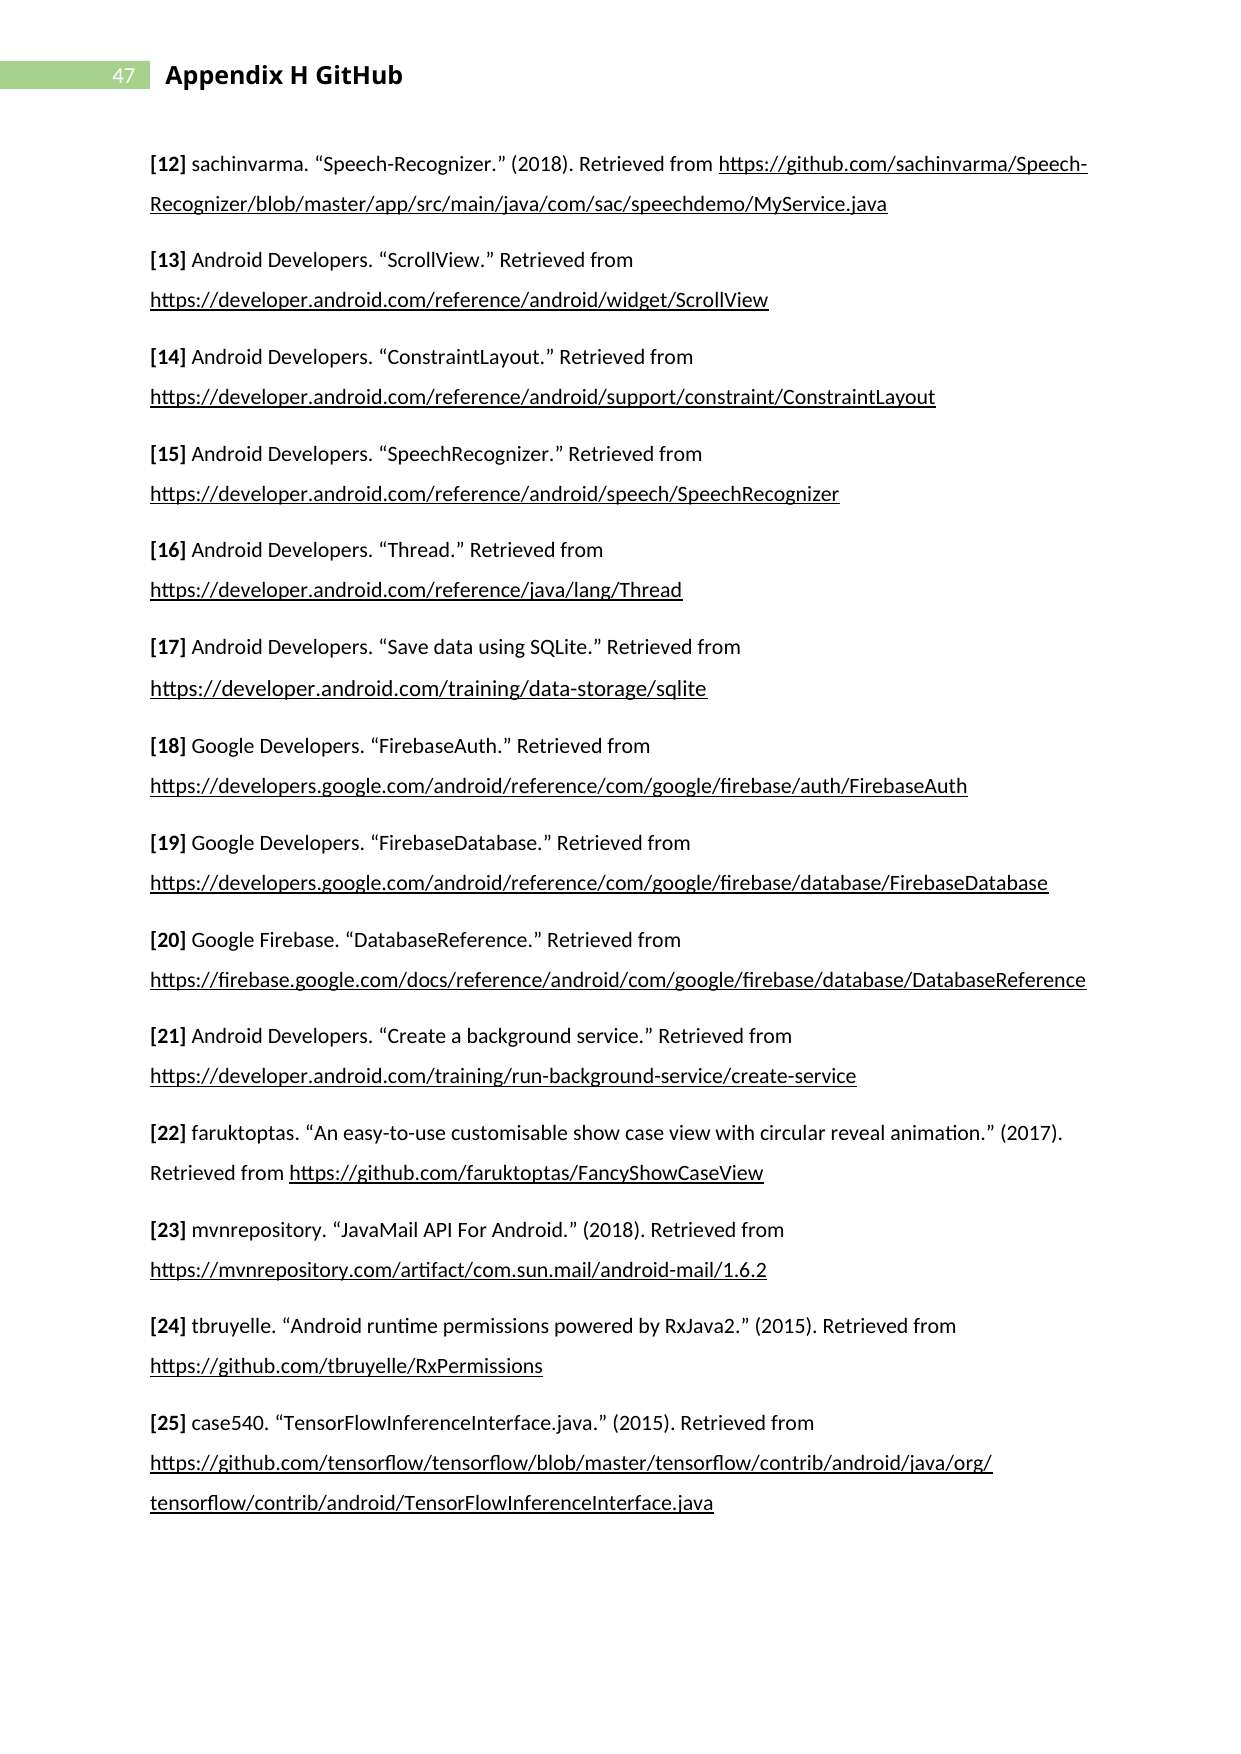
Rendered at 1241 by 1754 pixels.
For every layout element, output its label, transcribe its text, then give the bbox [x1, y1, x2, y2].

text [14] Android Developers. “ConstraintLayout.” Retrieved from https://developer.android.com/reference/android/support/constraint/ConstraintLayout [150, 343, 1090, 410]
text [24] tbruyelle. “Android runtime permissions powered by RxJava2.” (2015). Retrieved from https://github.com/tbruyelle/RxPermissions [150, 1313, 1090, 1379]
text [18] Google Developers. “FirebaseAuth.” Retrieved from https://developers.google.com/android/reference/com/google/firebase/auth/FirebaseAuth [150, 733, 1090, 799]
text [13] Android Developers. “ScrollView.” Retrieved from https://developer.android.com/reference/android/widget/ScrollView [150, 247, 1090, 313]
text [23] mvnrepository. “JavaMail API For Android.” (2018). Retrieved from https://mvnrepository.com/artifact/com.sun.mail/android-mail/1.6.2 [150, 1216, 1090, 1283]
text [12] sachinvarma. “Speech-Recognizer.” (2018). Retrieved from https://github.com/sachinvarma/Speech-Recognizer/blob/master/app/src/main/java/com/sac/speechdemo/MyService.java [150, 150, 1090, 217]
text [25] case540. “TensorFlowInferenceInterface.java.” (2015). Retrieved from https://github.com/tensorflow/tensorflow/blob/master/tensorflow/contrib/android/java/org/tensorflow/contrib/android/TensorFlowInferenceInterface.java [150, 1409, 1090, 1516]
text [16] Android Developers. “Thread.” Retrieved from https://developer.android.com/reference/java/lang/Thread [150, 537, 1090, 603]
text [17] Android Developers. “Save data using SQLite.” Retrieved from https://developer.android.com/training/data-storage/sqlite [150, 633, 1090, 702]
text [19] Google Developers. “FirebaseDatabase.” Retrieved from https://developers.google.com/android/reference/com/google/firebase/database/FirebaseDatabase [150, 829, 1090, 896]
text [15] Android Developers. “SpeechRecognizer.” Retrieved from https://developer.android.com/reference/android/speech/SpeechRecognizer [150, 440, 1090, 507]
text [20] Google Firebase. “DatabaseReference.” Retrieved from https://firebase.google.com/docs/reference/android/com/google/firebase/database/DatabaseReference [150, 926, 1090, 993]
text [22] faruktoptas. “An easy-to-use customisable show case view with circular reveal animation.” (2017). Retrieved from https://github.com/faruktoptas/FancyShowCaseView [150, 1119, 1090, 1186]
text [21] Android Developers. “Create a background service.” Retrieved from https://developer.android.com/training/run-background-service/create-service [150, 1023, 1090, 1089]
